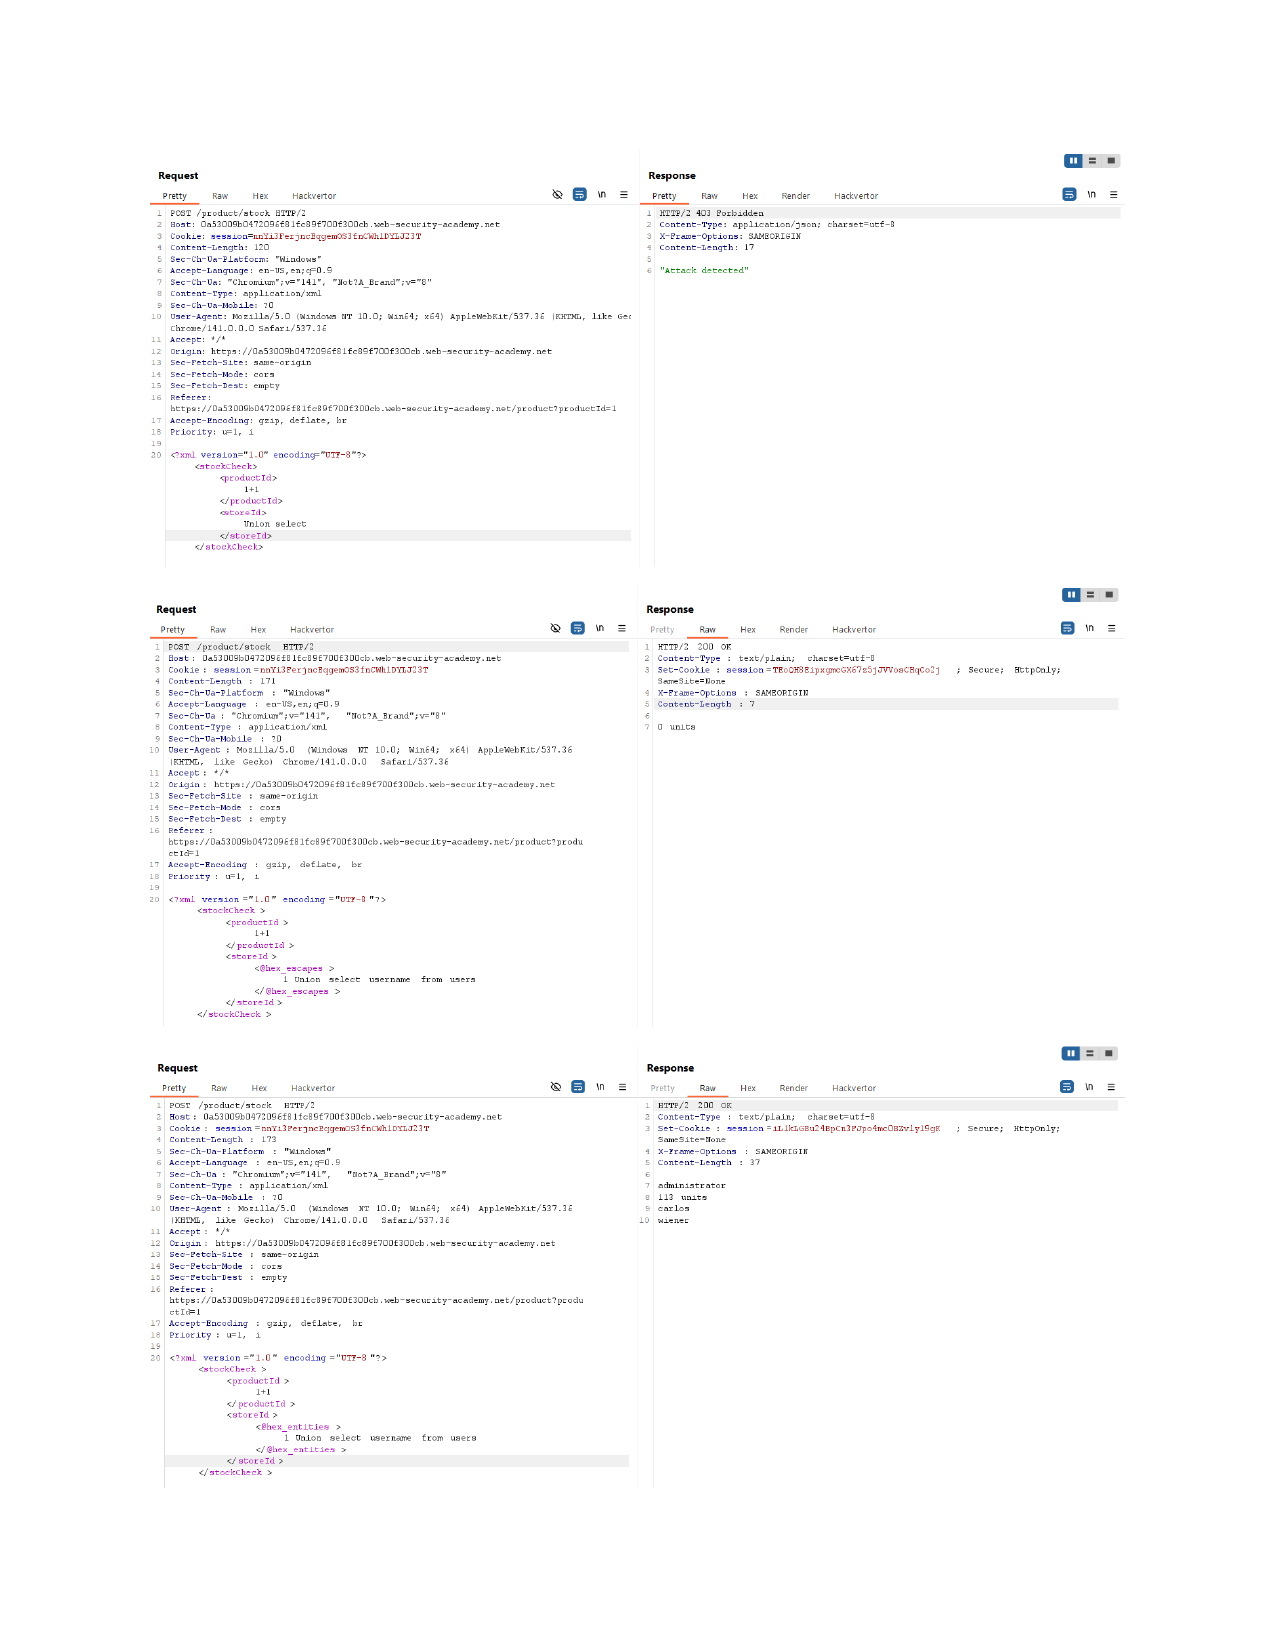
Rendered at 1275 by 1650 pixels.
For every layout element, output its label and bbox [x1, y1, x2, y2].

picture [150, 583, 1125, 1027]
picture [150, 1043, 1125, 1488]
picture [150, 150, 1125, 567]
